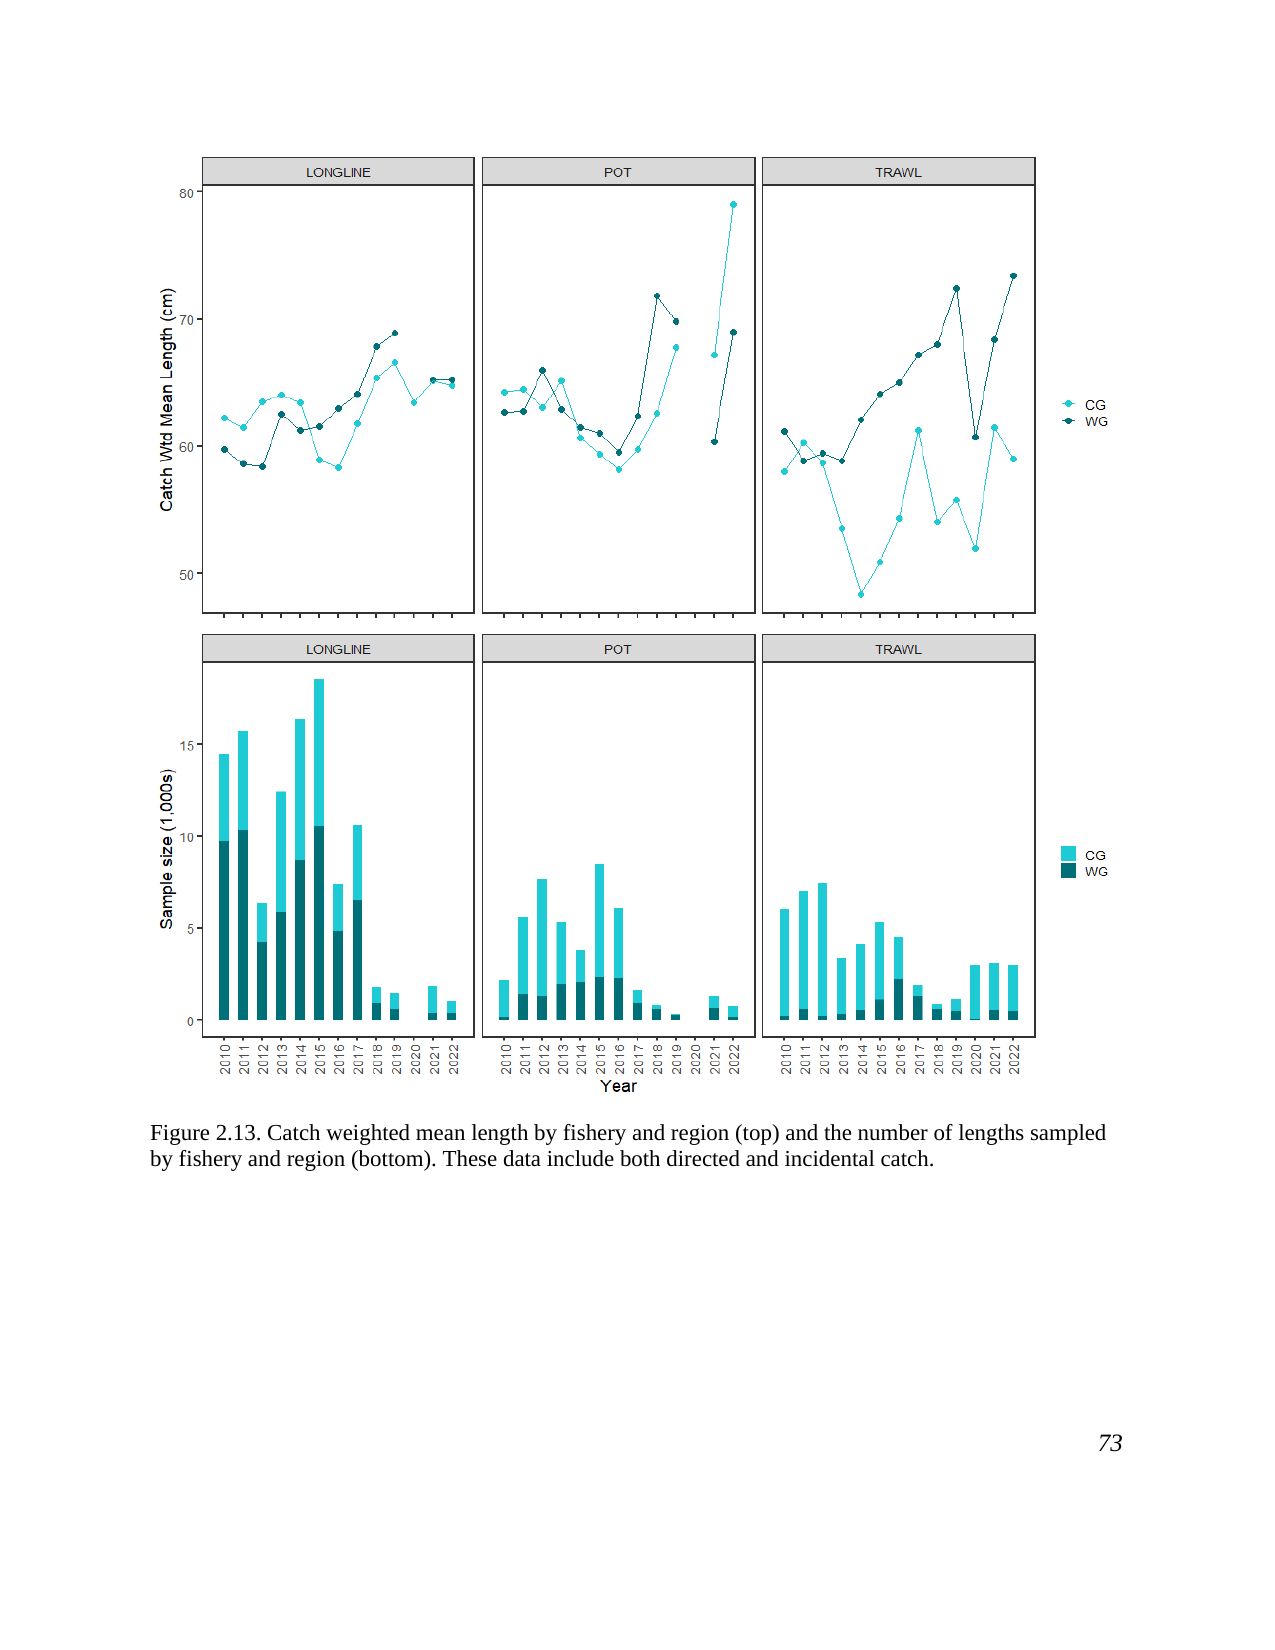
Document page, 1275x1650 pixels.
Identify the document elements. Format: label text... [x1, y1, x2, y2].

picture [150, 150, 1125, 1103]
text Figure 2.13. Catch weighted mean length by fishery and region (top) and the number of lengths sampled by fishery and region (bottom). These data include both directed and incidental catch. [150, 1119, 1125, 1172]
